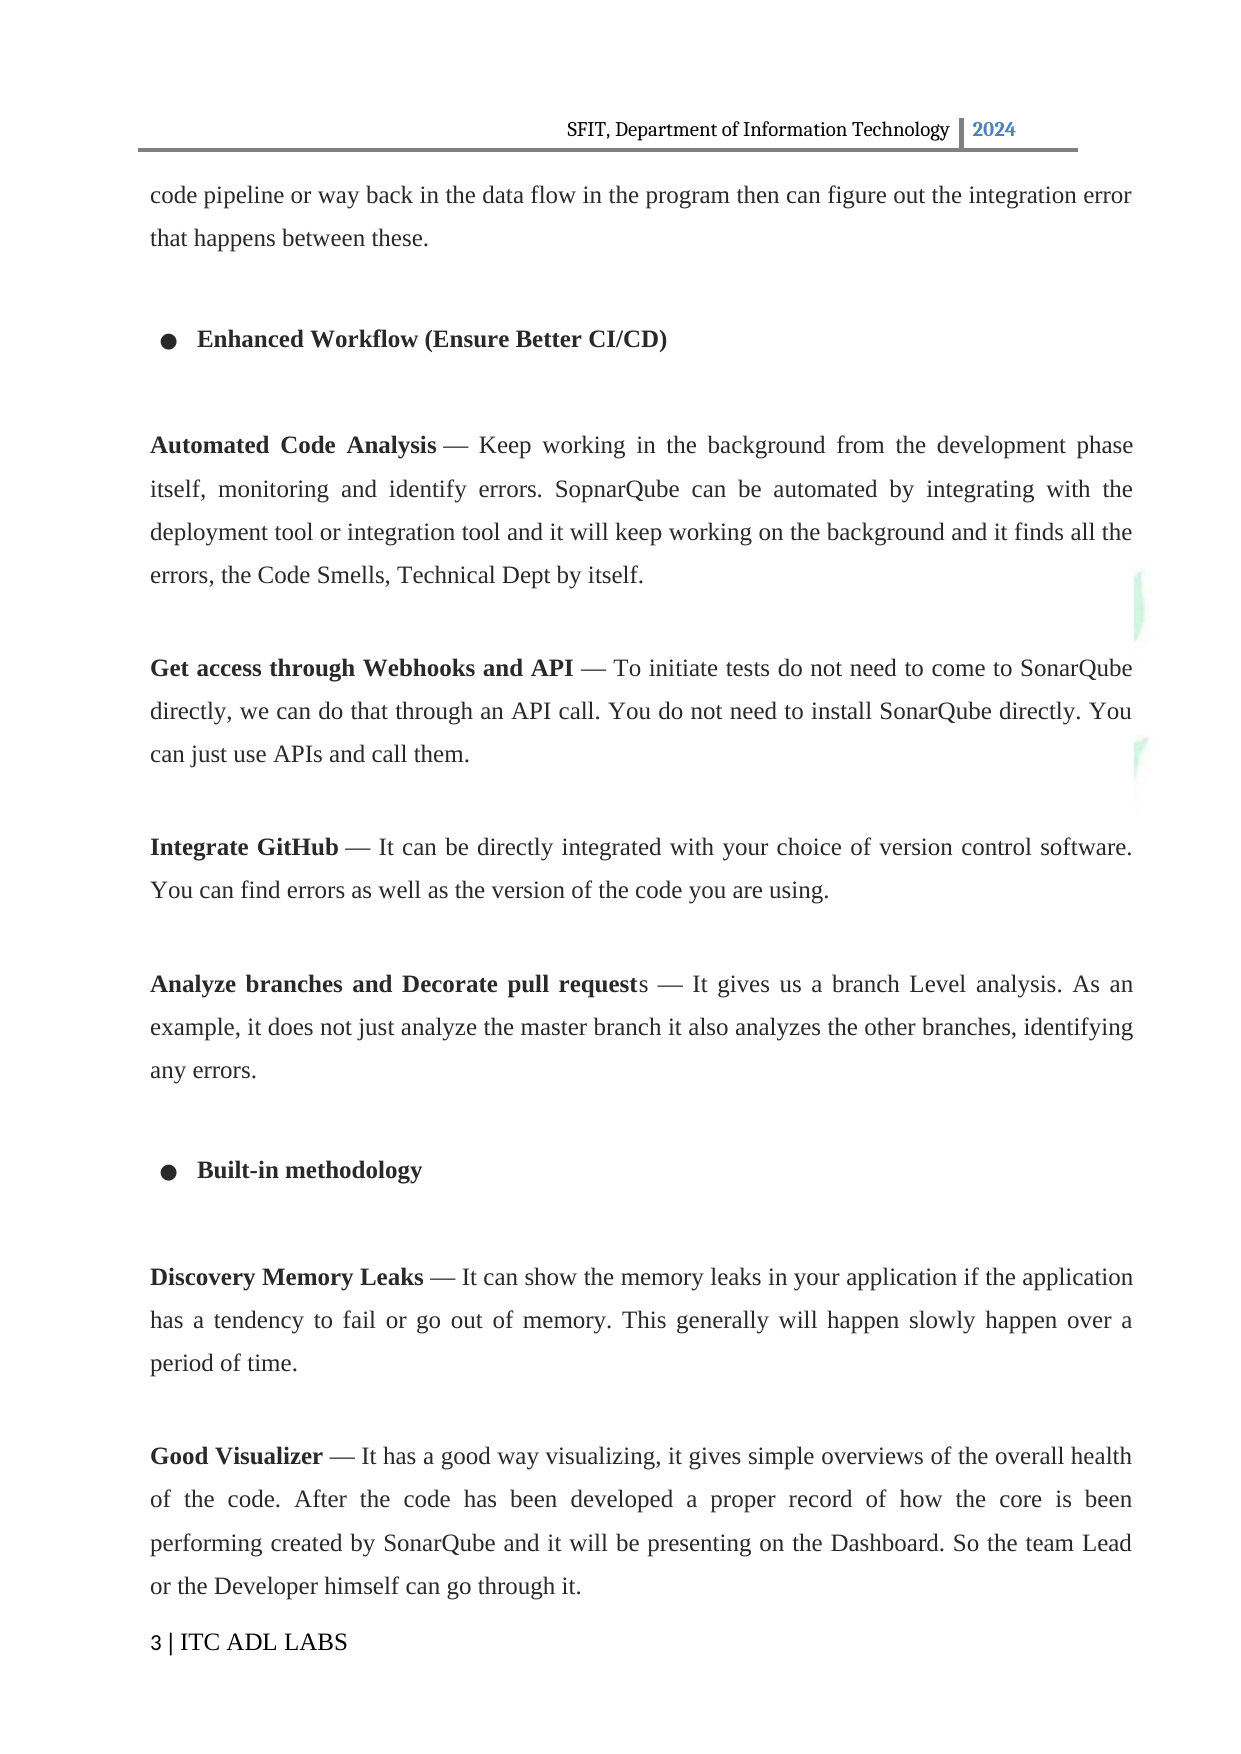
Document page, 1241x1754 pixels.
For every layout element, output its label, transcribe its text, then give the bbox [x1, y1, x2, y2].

text Discovery Memory Leaks — It can show the memory leaks in your application if the application has a tendency to fail or go out of memory. This generally will happen slowly happen over a period of time. [150, 1262, 1134, 1377]
list Enhanced Workflow (Ensure Better CI/CD) [159, 316, 1134, 359]
list Built-in methodology [159, 1148, 1134, 1191]
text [150, 180, 1134, 252]
text Good Visualizer — It has a good way visualizing, it gives simple overviews of the overall health of the code. After the code has been developed a proper record of how the core is been performing created by SonarQube and it will be presenting on the Dashboard. So the team Lead or the Developer himself can go through it. [150, 1441, 1134, 1599]
text Analyze branches and Decorate pull requests — It gives us a branch Level analysis. As an example, it does not just analyze the master branch it also analyzes the other branches, identifying any errors. [150, 969, 1134, 1084]
text Get access through Webhooks and API — To initiate tests do not need to come to SonarQube directly, we can do that through an API call. You do not need to install SonarQube directly. You can just use APIs and call them. [150, 653, 1134, 768]
text Automated Code Analysis — Keep working in the background from the development phase itself, monitoring and identify errors. SopnarQube can be automated by integrating with the deployment tool or integration tool and it will keep working on the background and it finds all the errors, the Code Smells, Technical Dept by itself. [150, 431, 1134, 589]
text Integrate GitHub — It can be directly integrated with your choice of version control software. You can find errors as well as the version of the code you are using. [150, 832, 1134, 904]
picture [352, 335, 1153, 1073]
